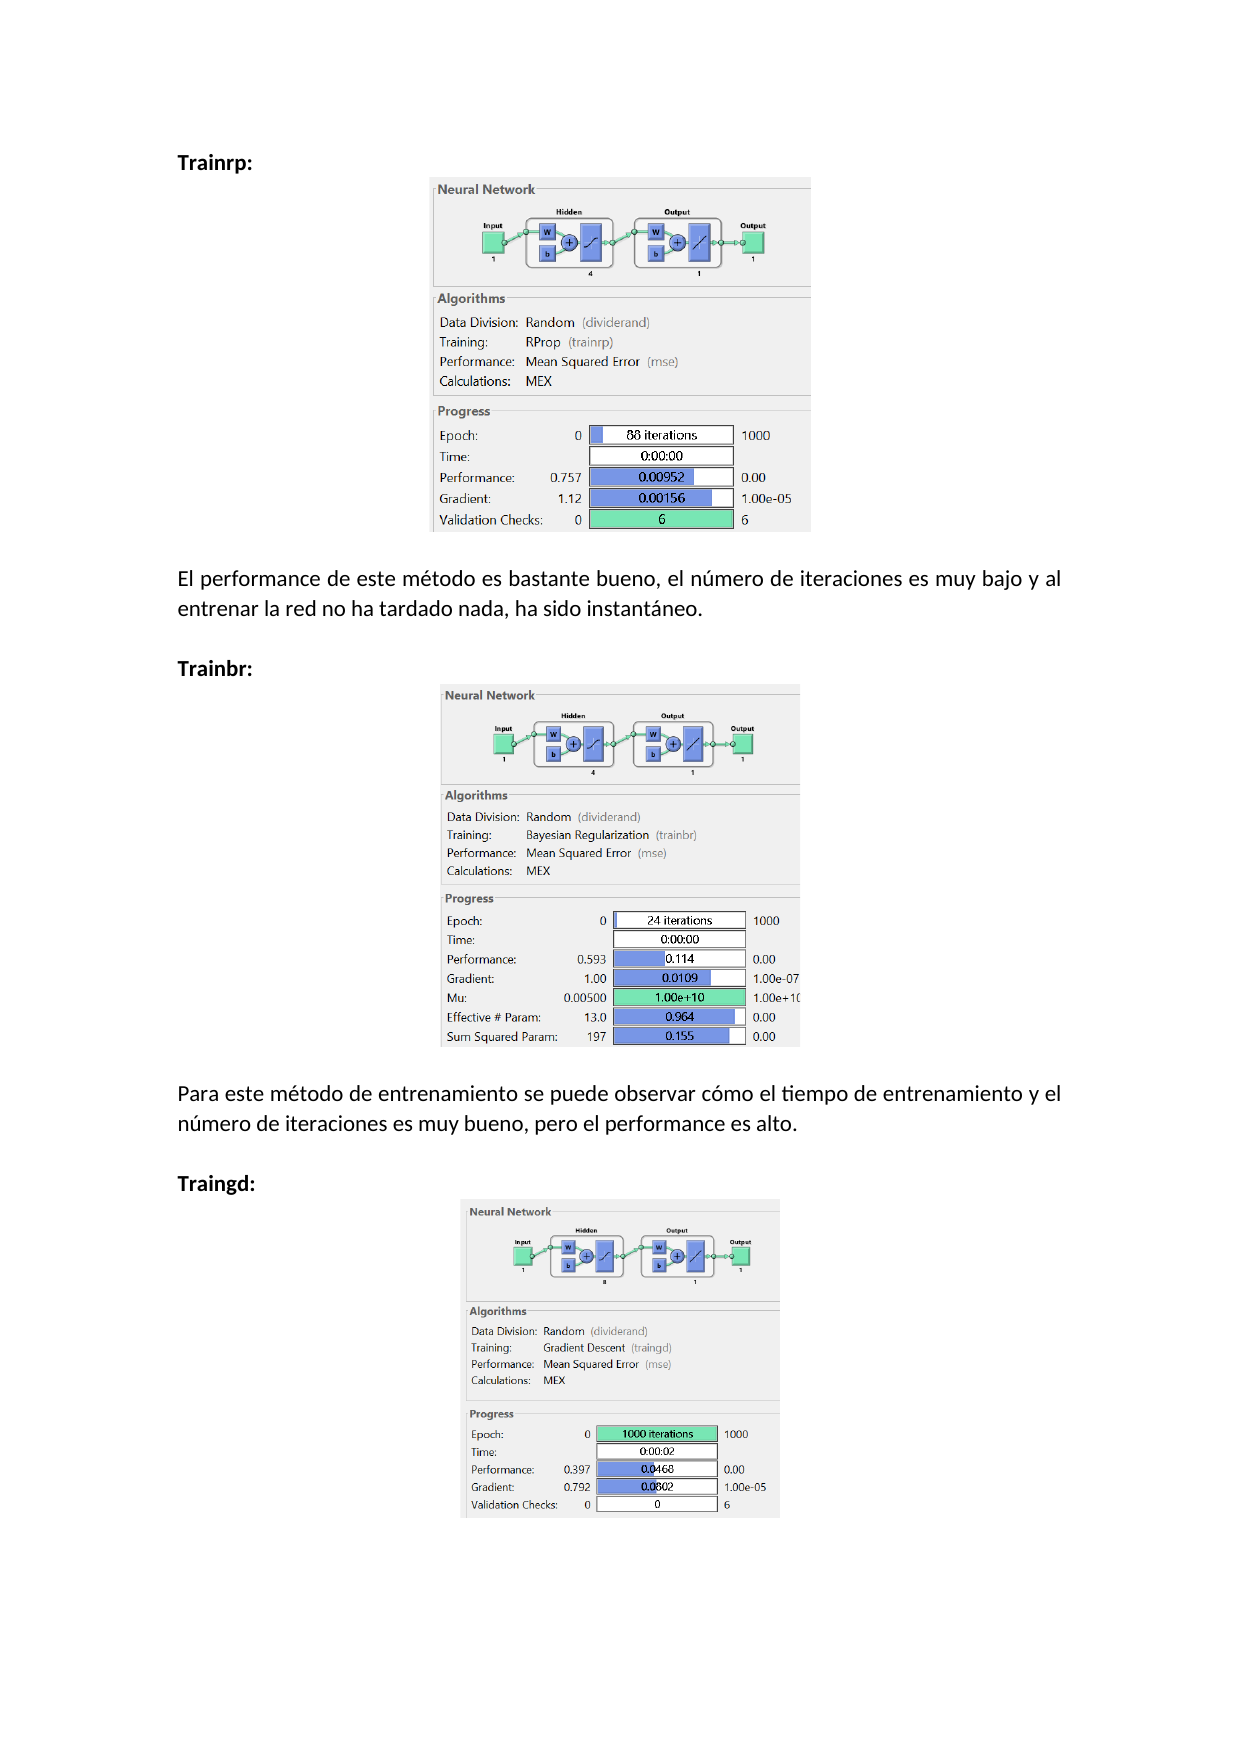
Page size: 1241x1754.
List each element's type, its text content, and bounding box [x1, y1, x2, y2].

picture [460, 1199, 780, 1518]
text Para este método de entrenamiento se puede observar cómo el tiempo de entrenamiento y el número de iteraciones es muy bueno, pero el performance es alto. [177, 1079, 1063, 1137]
text El performance de este método es bastante bueno, el número de iteraciones es muy bajo y al entrenar la red no ha tardado nada, ha sido instantáneo. [177, 564, 1063, 622]
text Trainbr: [177, 654, 1063, 682]
text Traingd: [177, 1169, 1063, 1198]
picture [429, 177, 811, 532]
text Trainrp: [177, 148, 1063, 176]
picture [440, 684, 800, 1047]
